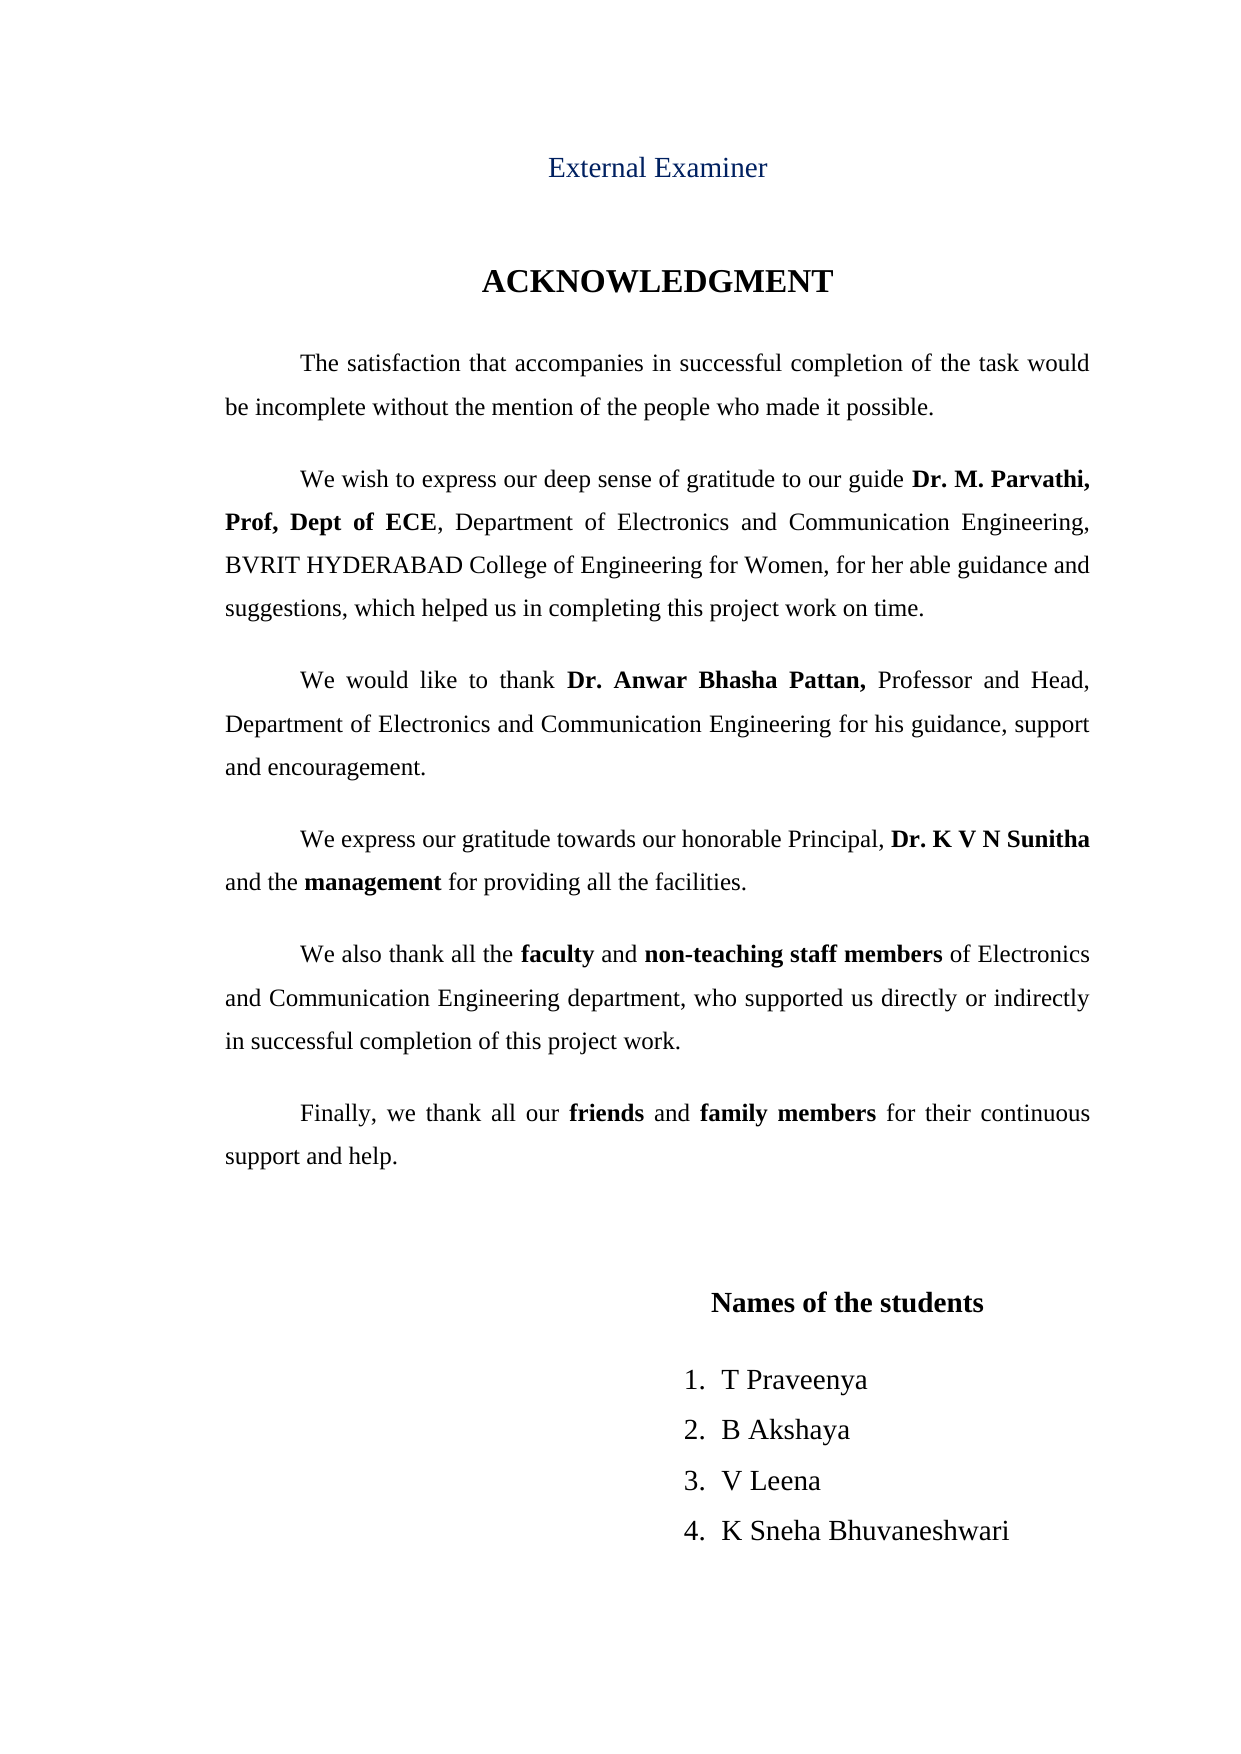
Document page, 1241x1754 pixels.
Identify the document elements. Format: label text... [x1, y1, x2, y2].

text External Examiner [225, 150, 1090, 183]
list V Leena [684, 1463, 1090, 1496]
list T Praveenya [684, 1362, 1090, 1396]
text ACKNOWLEDGMENT [225, 262, 1090, 300]
list K Sneha Bhuvaneshwari [684, 1513, 1090, 1547]
text Finally, we thank all our friends and family members for their continuous support and help. [225, 1098, 1090, 1170]
text The satisfaction that accompanies in successful completion of the task would be incomplete without the mention of the people who made it possible. [225, 348, 1090, 420]
text We would like to thank Dr. Anwar Bhasha Pattan, Professor and Head, Department of Electronics and Communication Engineering for his guidance, support and encouragement. [225, 666, 1090, 781]
list B Akshaya [684, 1412, 1090, 1446]
text We wish to express our deep sense of gratitude to our guide Dr. M. Parvathi, Prof, Dept of ECE, Department of Electronics and Communication Engineering, BVRIT HYDERABAD College of Engineering for Women, for her able guidance and suggestions, which helped us in completing this project work on time. [225, 464, 1090, 622]
text We also thank all the faculty and non-teaching staff members of Electronics and Communication Engineering department, who supported us directly or indirectly in successful completion of this project work. [225, 939, 1090, 1054]
text Names of the students [225, 1285, 1090, 1318]
text We express our gratitude towards our honorable Principal, Dr. K V N Sunitha and the management for providing all the facilities. [225, 824, 1090, 896]
